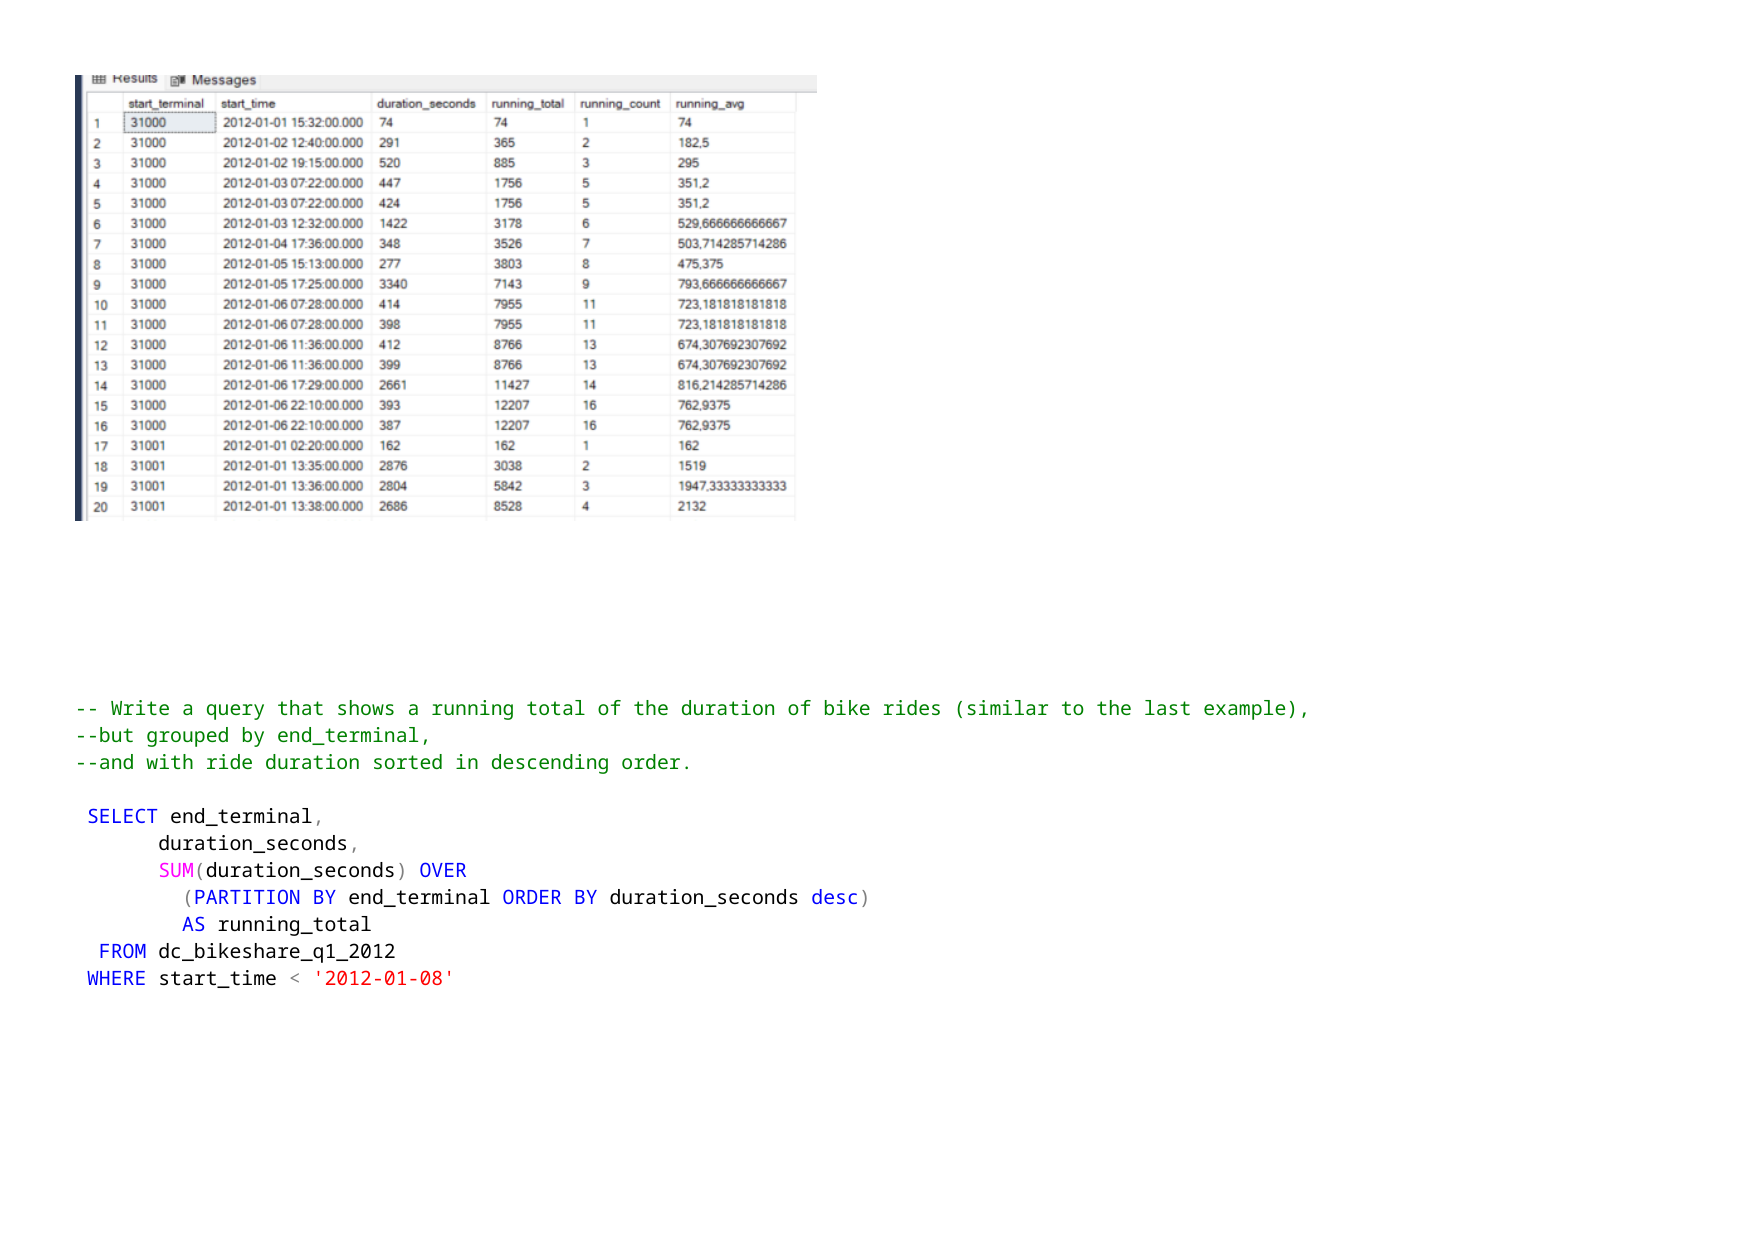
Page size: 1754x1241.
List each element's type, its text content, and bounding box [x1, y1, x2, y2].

text FROM dc_bikeshare_q1_2012 [75, 937, 1679, 964]
text --but grouped by end_terminal, [75, 721, 1679, 748]
text WHERE start_time < '2012-01-08' [75, 964, 1679, 991]
text SELECT end_terminal, [75, 802, 1679, 829]
text (PARTITION BY end_terminal ORDER BY duration_seconds desc) [75, 883, 1679, 910]
text --and with ride duration sorted in descending order. [75, 748, 1679, 775]
text -- Write a query that shows a running total of the duration of bike rides (similar to the last example), [75, 694, 1679, 721]
picture [75, 75, 817, 521]
text duration_seconds, [75, 829, 1679, 856]
text SUM(duration_seconds) OVER [75, 856, 1679, 883]
text AS running_total [75, 910, 1679, 937]
